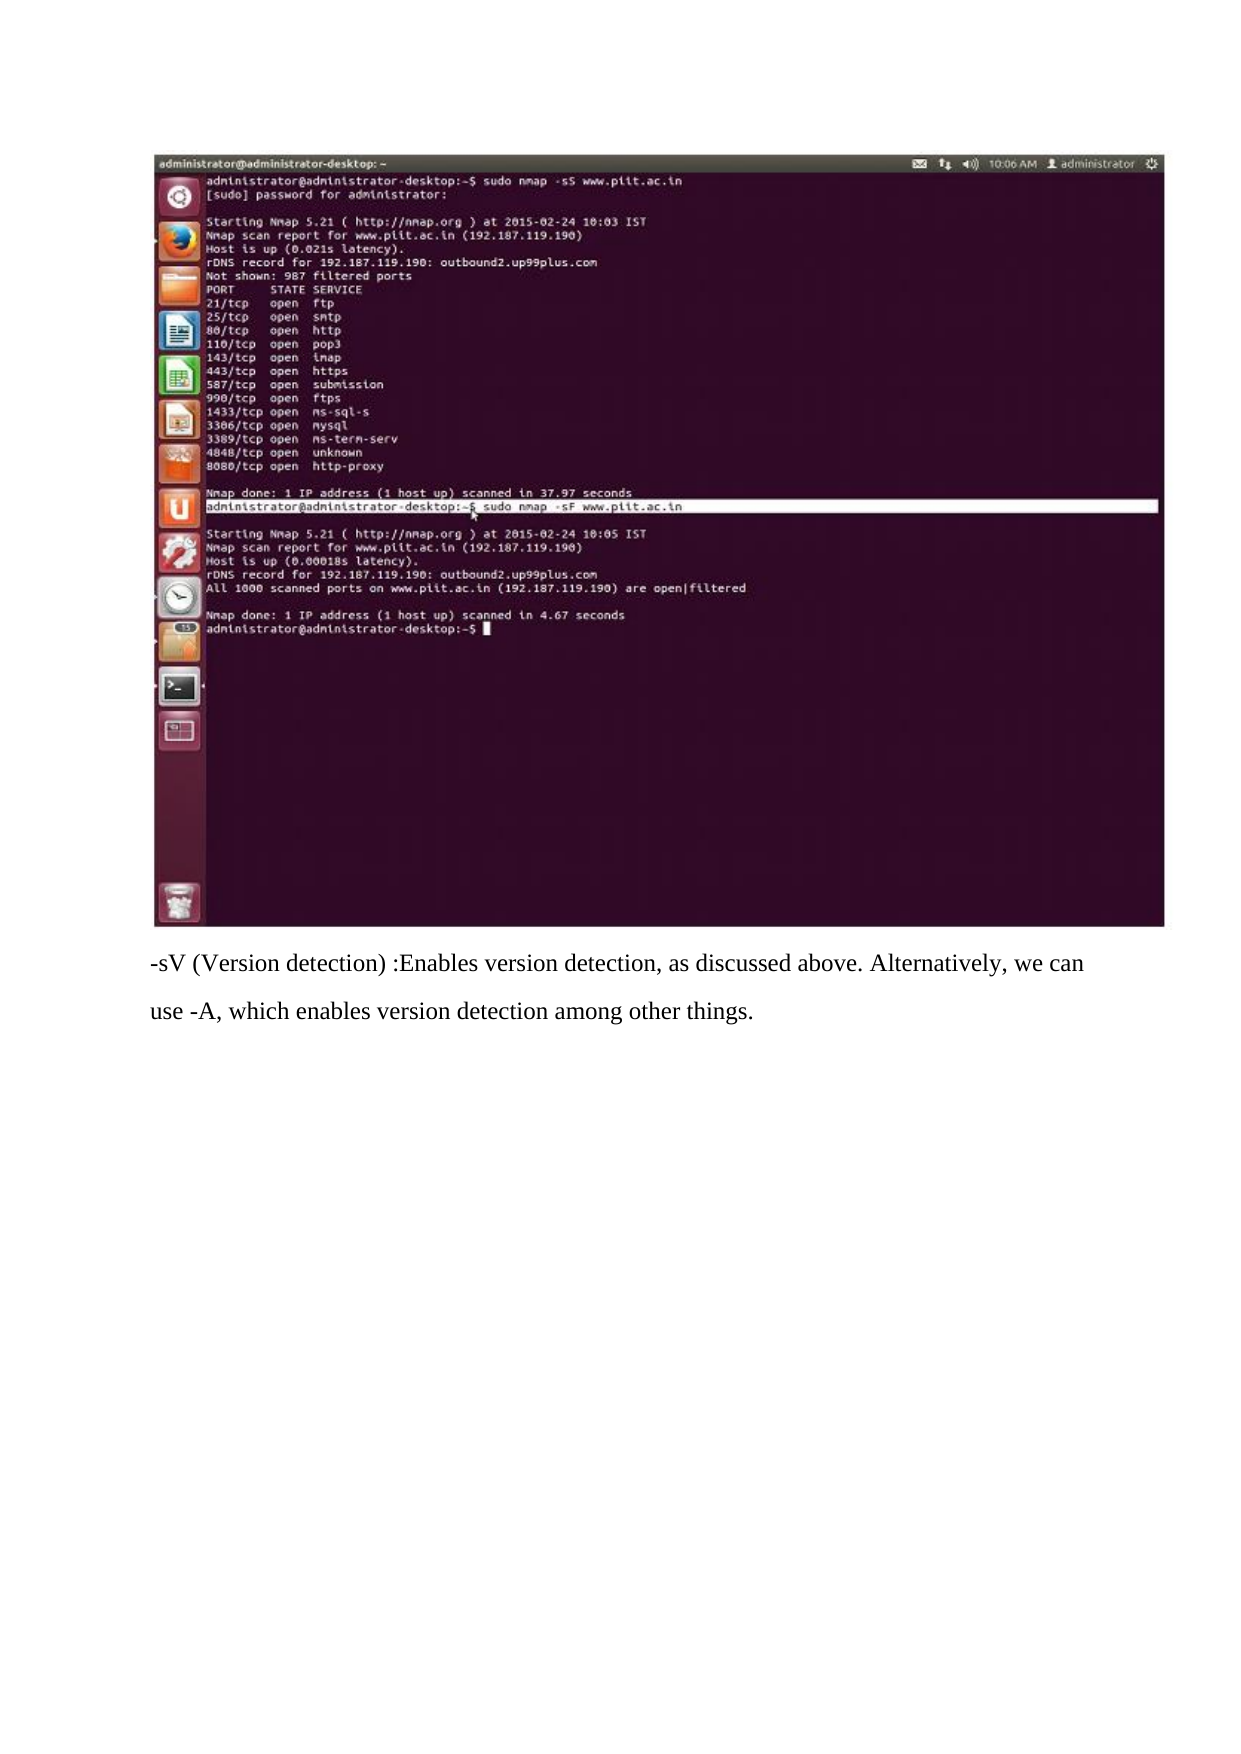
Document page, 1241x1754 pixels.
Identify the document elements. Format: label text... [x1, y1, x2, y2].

text -sV (Version detection) :Enables version detection, as discussed above. Alternatively, we can [150, 948, 1090, 977]
picture [150, 150, 1174, 930]
text use -A, which enables version detection among other things. [150, 996, 1090, 1024]
